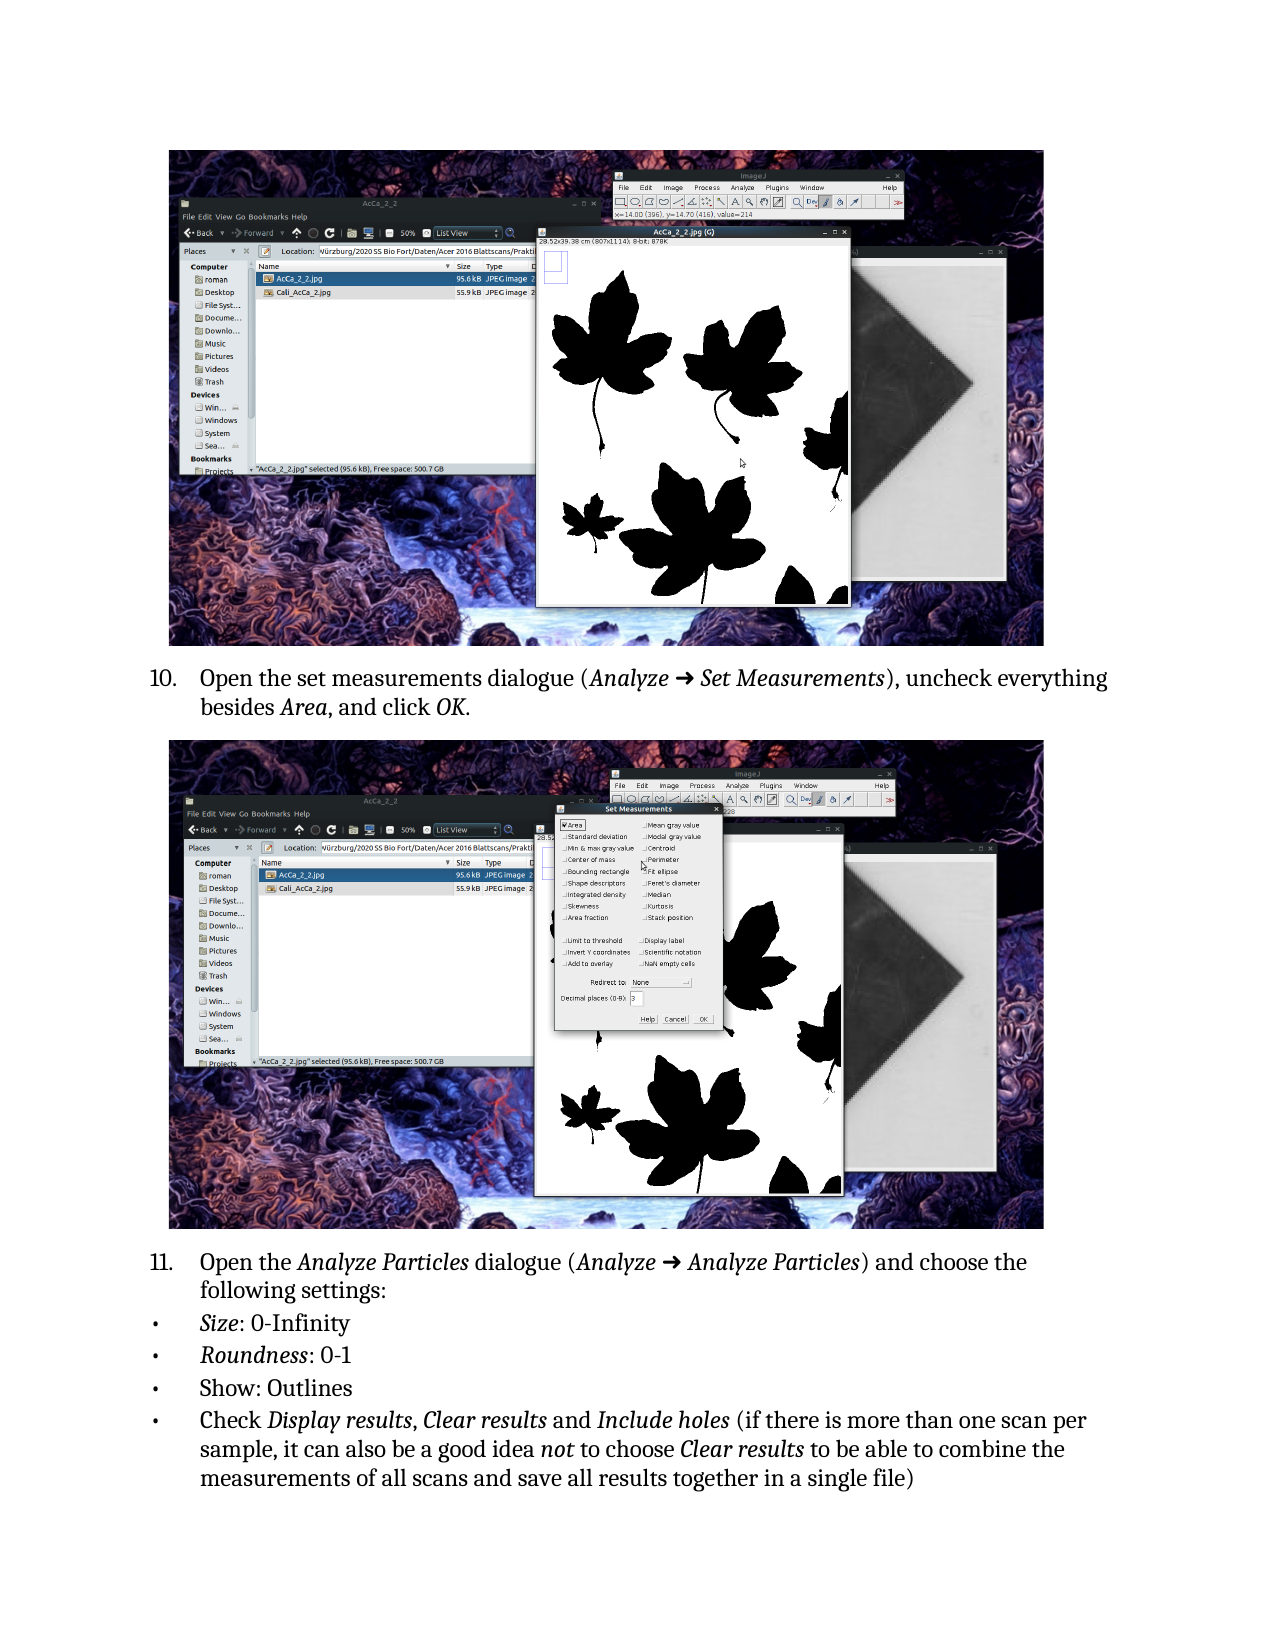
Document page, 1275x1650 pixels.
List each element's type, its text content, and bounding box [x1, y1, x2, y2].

picture [168, 150, 1044, 646]
list Roundness: 0-1 [150, 1341, 1125, 1370]
list Open the Analyze Particles dialogue (Analyze ➜ Analyze Particles) and choose the following settings: [150, 1248, 1125, 1305]
list Size: 0-Infinity [150, 1309, 1125, 1338]
list Open the set measurements dialogue (Analyze ➜ Set Measurements), uncheck everything besides Area, and click OK. [150, 664, 1125, 722]
list Show: Outlines [150, 1374, 1125, 1403]
picture [168, 740, 1044, 1229]
list Check Display results, Clear results and Include holes (if there is more than one scan per sample, it can also be a good idea not to choose Clear results to be able to combine the measurements of all scans and save all results together in a single file) [150, 1406, 1125, 1493]
